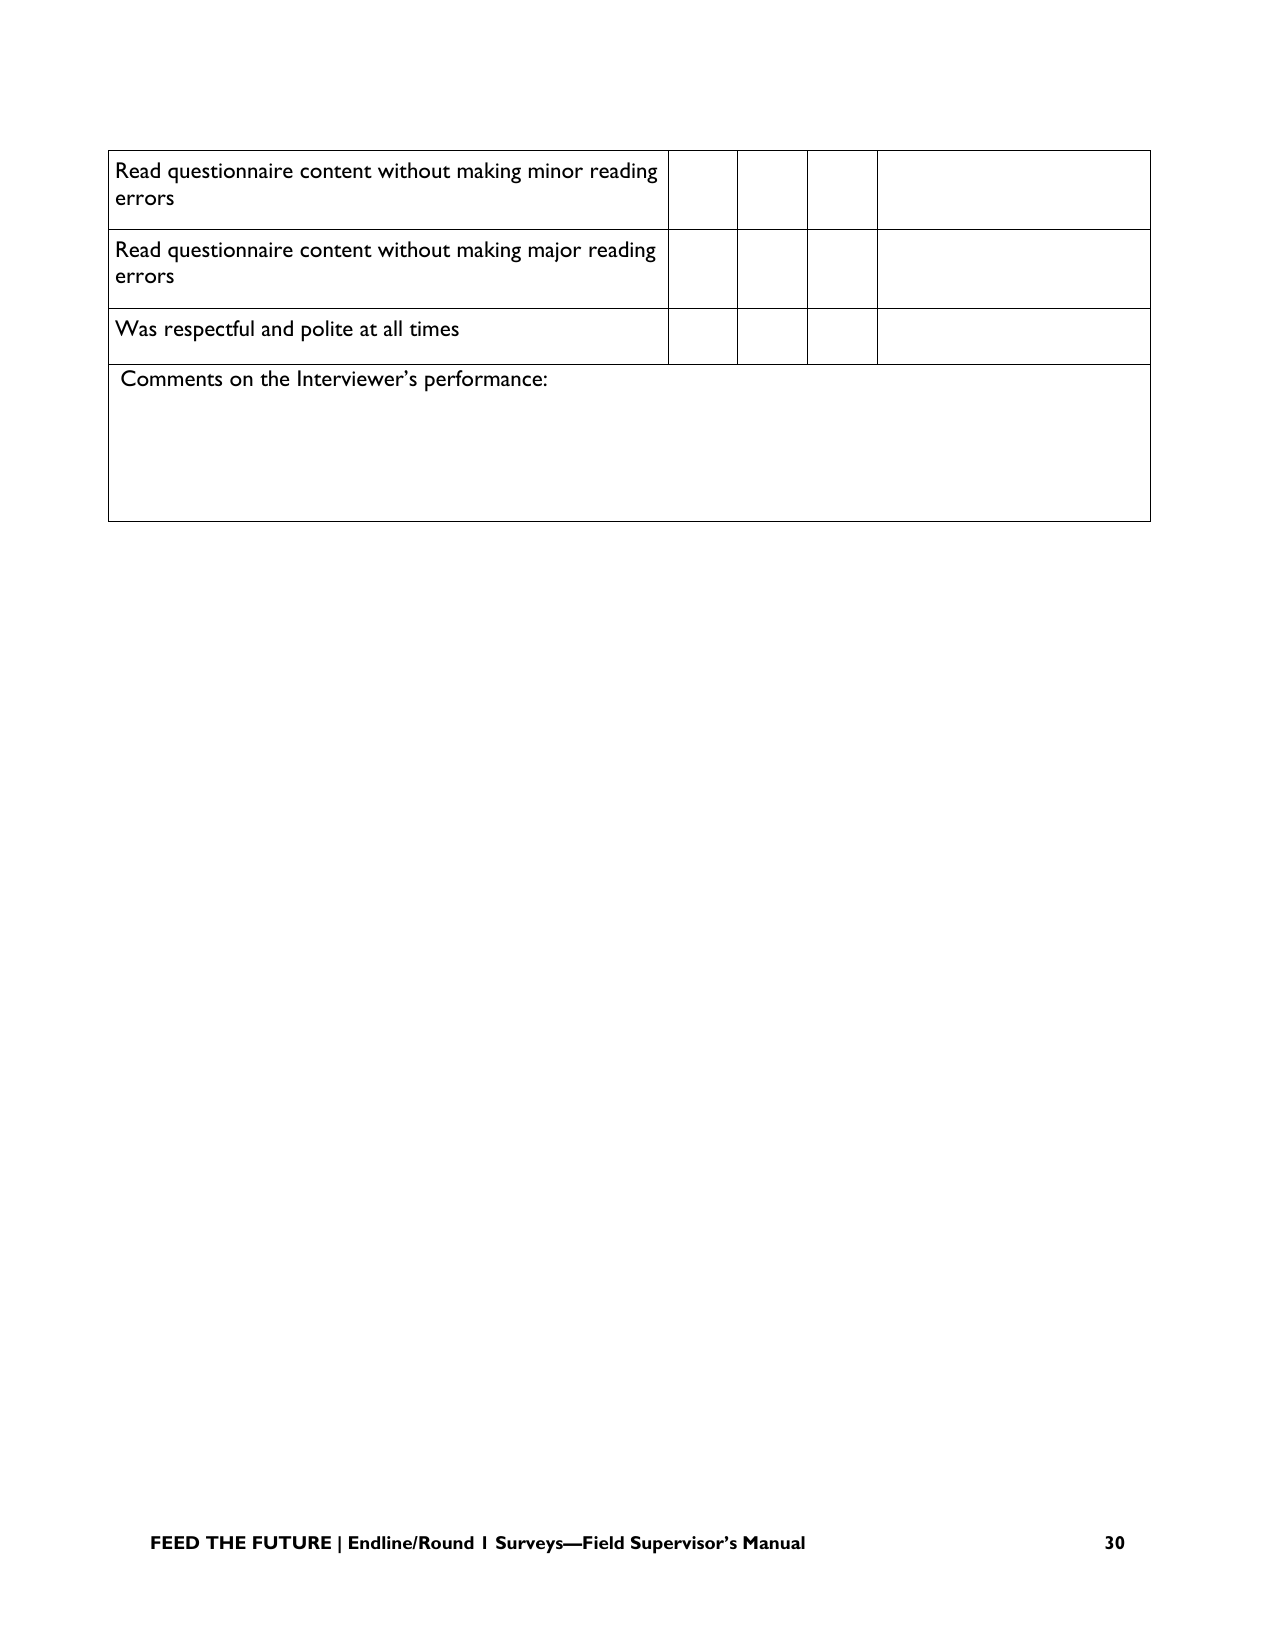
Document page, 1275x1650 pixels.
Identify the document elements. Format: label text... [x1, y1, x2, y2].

table_cell Comments on the Interviewer’s performance: [109, 365, 1150, 521]
table_cell Read questionnaire content without making major reading errors [109, 230, 668, 307]
table_cell [669, 151, 737, 229]
table_cell [669, 309, 737, 363]
table_cell [878, 230, 1150, 307]
table_cell [738, 230, 807, 307]
table_cell [808, 151, 877, 229]
table_cell [878, 151, 1150, 229]
table_cell [669, 230, 737, 307]
table_cell [878, 309, 1150, 363]
table_cell [808, 230, 877, 307]
table_cell [738, 151, 807, 229]
table_cell [738, 309, 807, 363]
table_cell Was respectful and polite at all times [109, 309, 668, 363]
table_cell [808, 309, 877, 363]
table_cell Read questionnaire content without making minor reading errors [109, 151, 668, 229]
